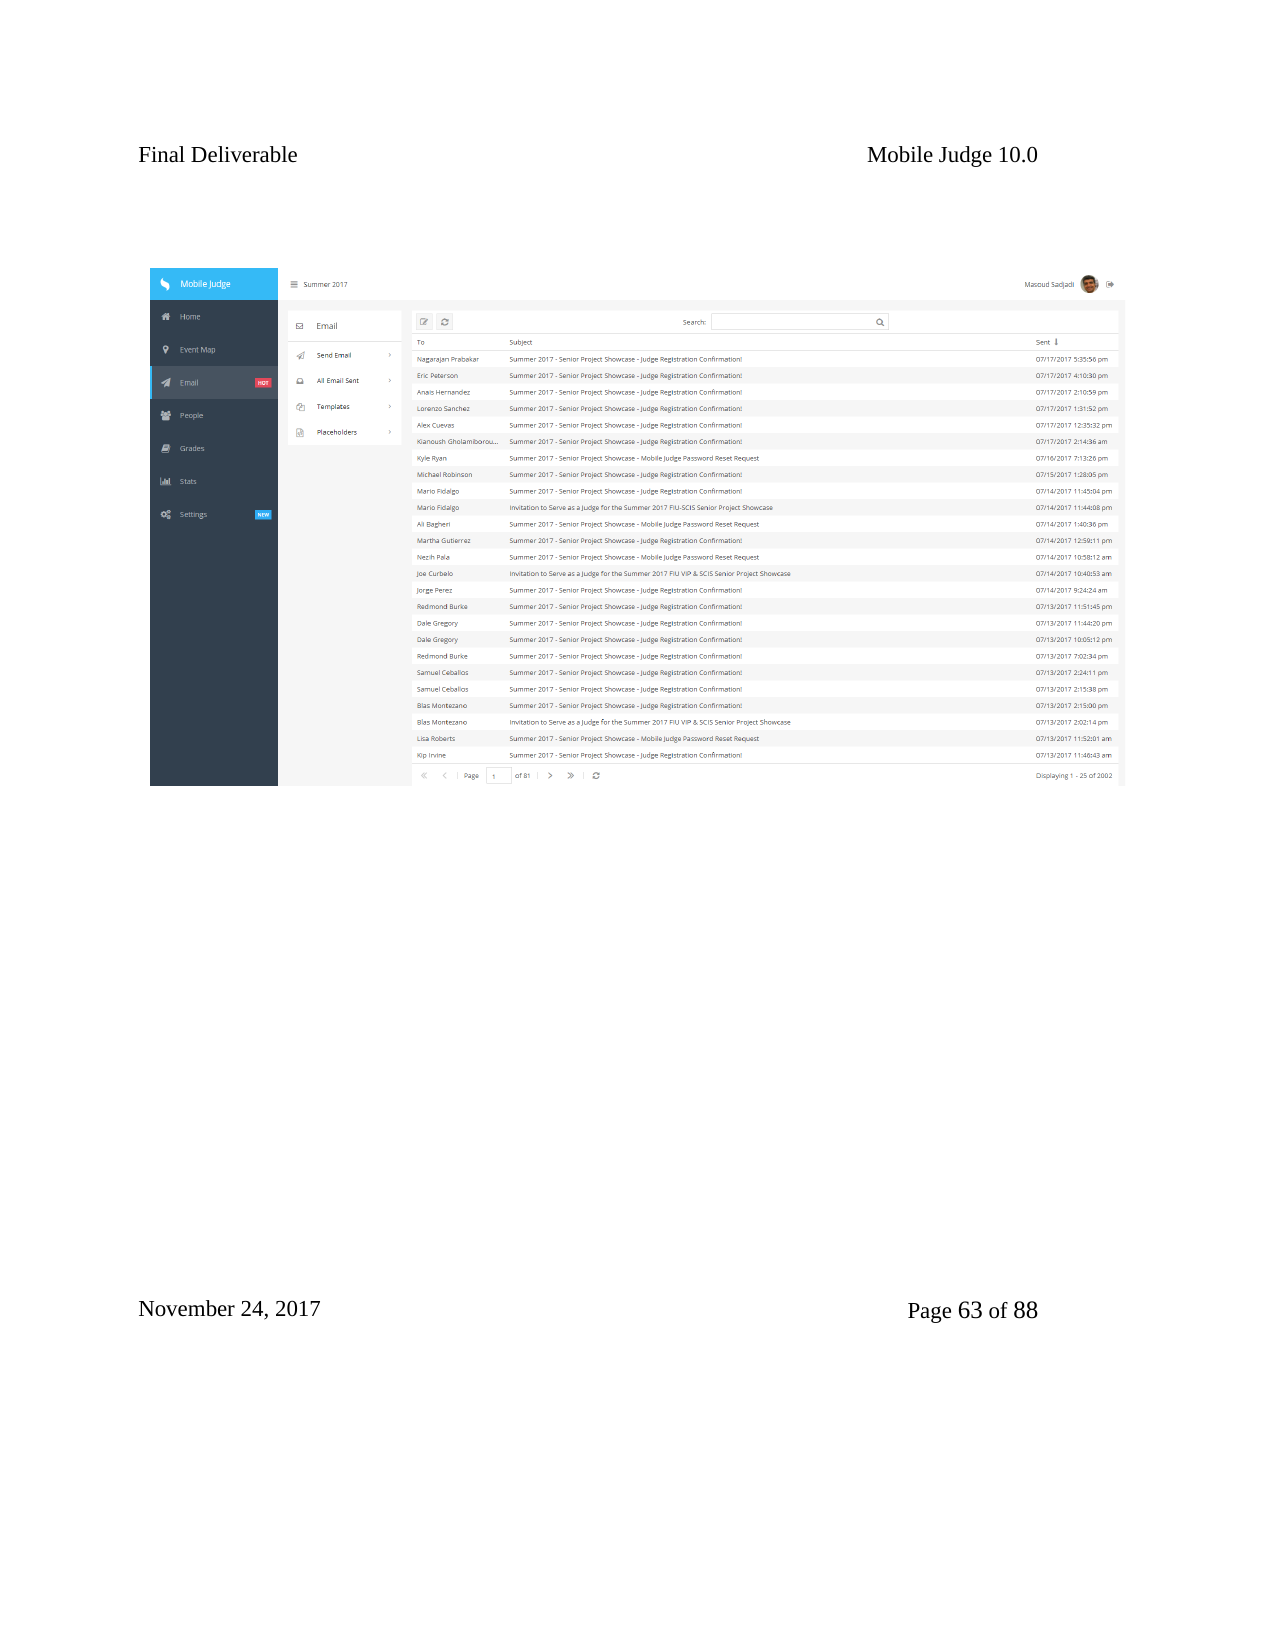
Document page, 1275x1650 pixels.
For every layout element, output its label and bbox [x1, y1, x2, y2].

picture [150, 268, 1125, 786]
